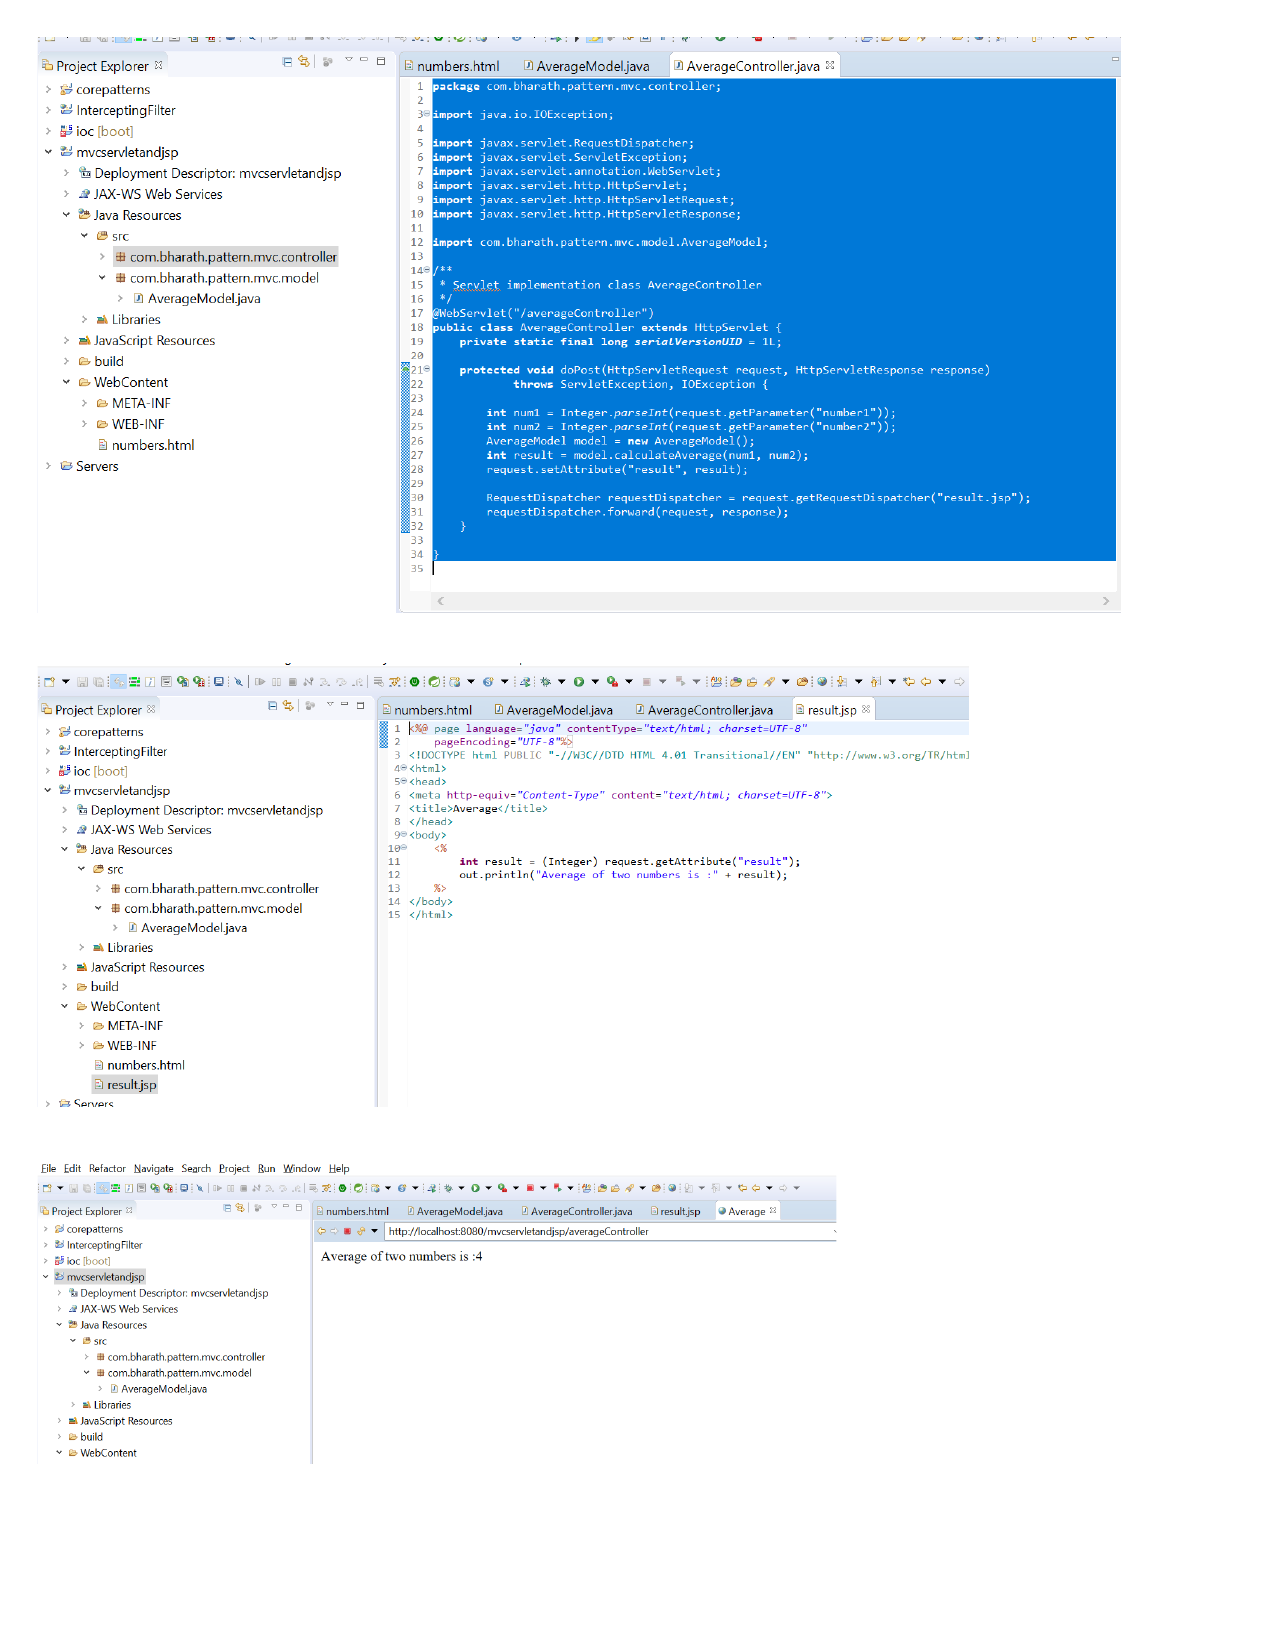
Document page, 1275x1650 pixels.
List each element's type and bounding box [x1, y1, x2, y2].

picture [37, 37, 1121, 613]
picture [37, 1157, 837, 1464]
picture [37, 663, 969, 1107]
